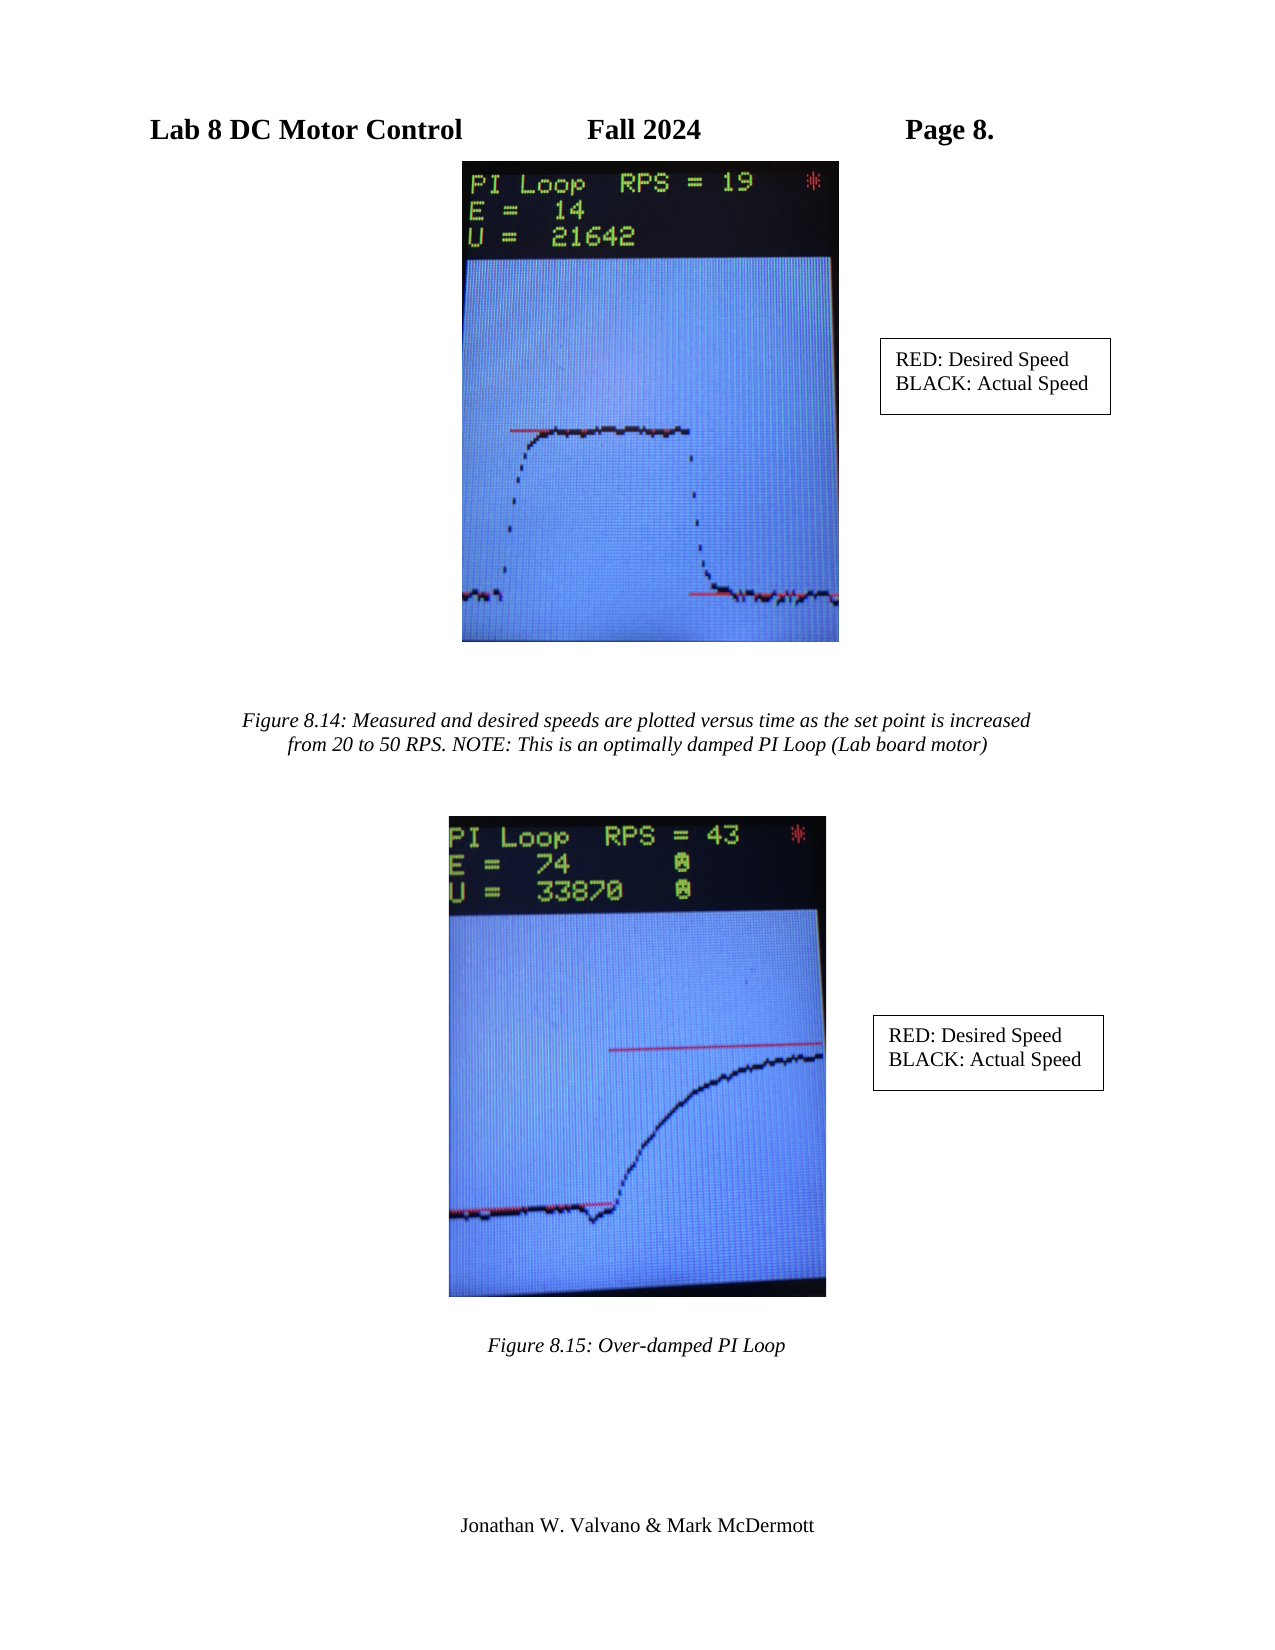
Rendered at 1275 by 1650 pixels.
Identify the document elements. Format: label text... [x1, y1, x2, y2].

text Figure 8.15: Over-damped PI Loop [225, 1333, 1050, 1357]
text Figure 8.14: Measured and desired speeds are plotted versus time as the set point is increased from 20 to 50 RPS. NOTE: This is an optimally damped PI Loop (Lab board motor) [225, 708, 1050, 780]
picture [448, 816, 827, 1297]
picture [462, 161, 839, 642]
